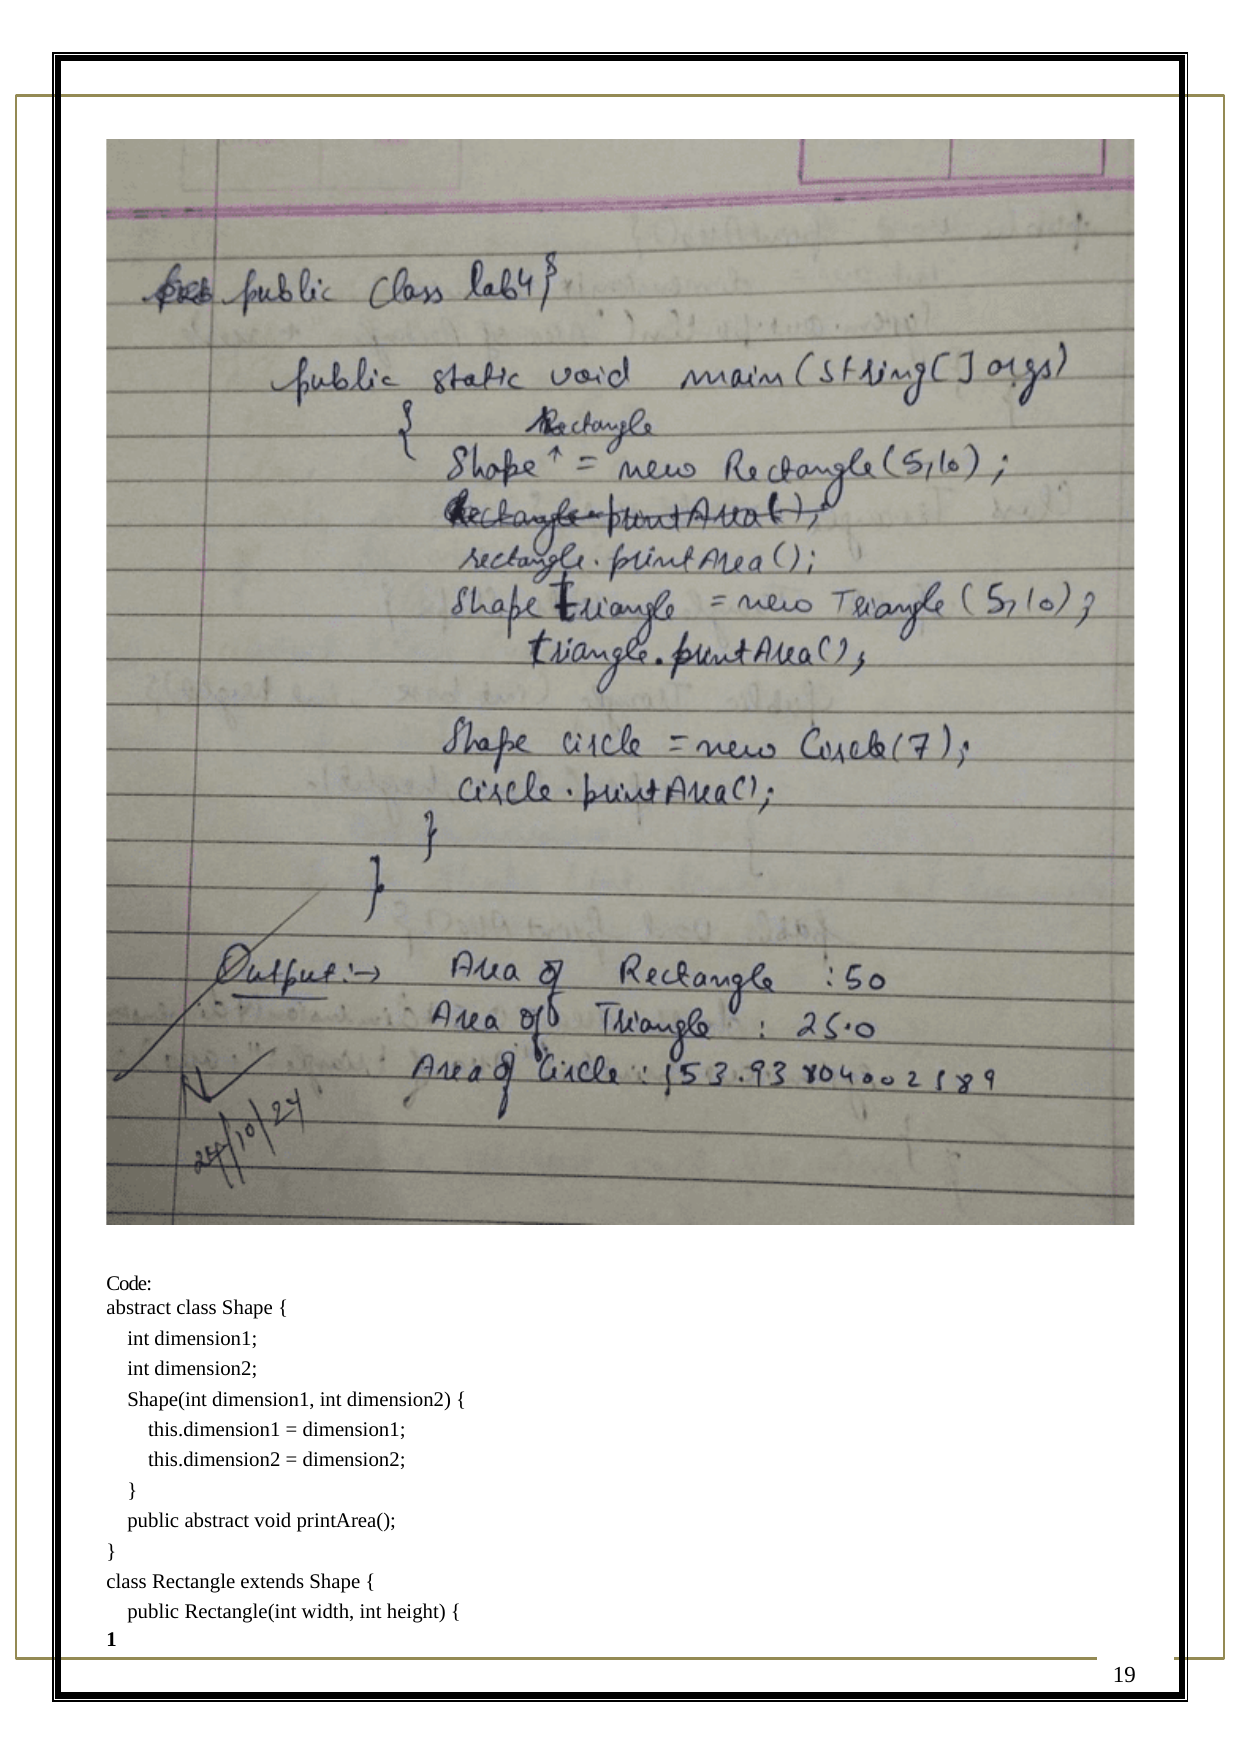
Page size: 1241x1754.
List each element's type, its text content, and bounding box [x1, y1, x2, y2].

text } [106, 1539, 988, 1563]
text Shape(int dimension1, int dimension2) { [106, 1387, 988, 1411]
picture [106, 139, 1135, 1225]
text Code: abstract class Shape { [106, 1271, 988, 1319]
text int dimension1; [106, 1326, 988, 1350]
text } [106, 1478, 988, 1502]
text public Rectangle(int width, int height) { [106, 1599, 988, 1623]
text this.dimension2 = dimension2; [106, 1447, 988, 1471]
text class Rectangle extends Shape { [106, 1569, 988, 1593]
text public abstract void printArea(); [106, 1508, 988, 1532]
text this.dimension1 = dimension1; [106, 1417, 988, 1441]
text int dimension2; [106, 1356, 988, 1380]
